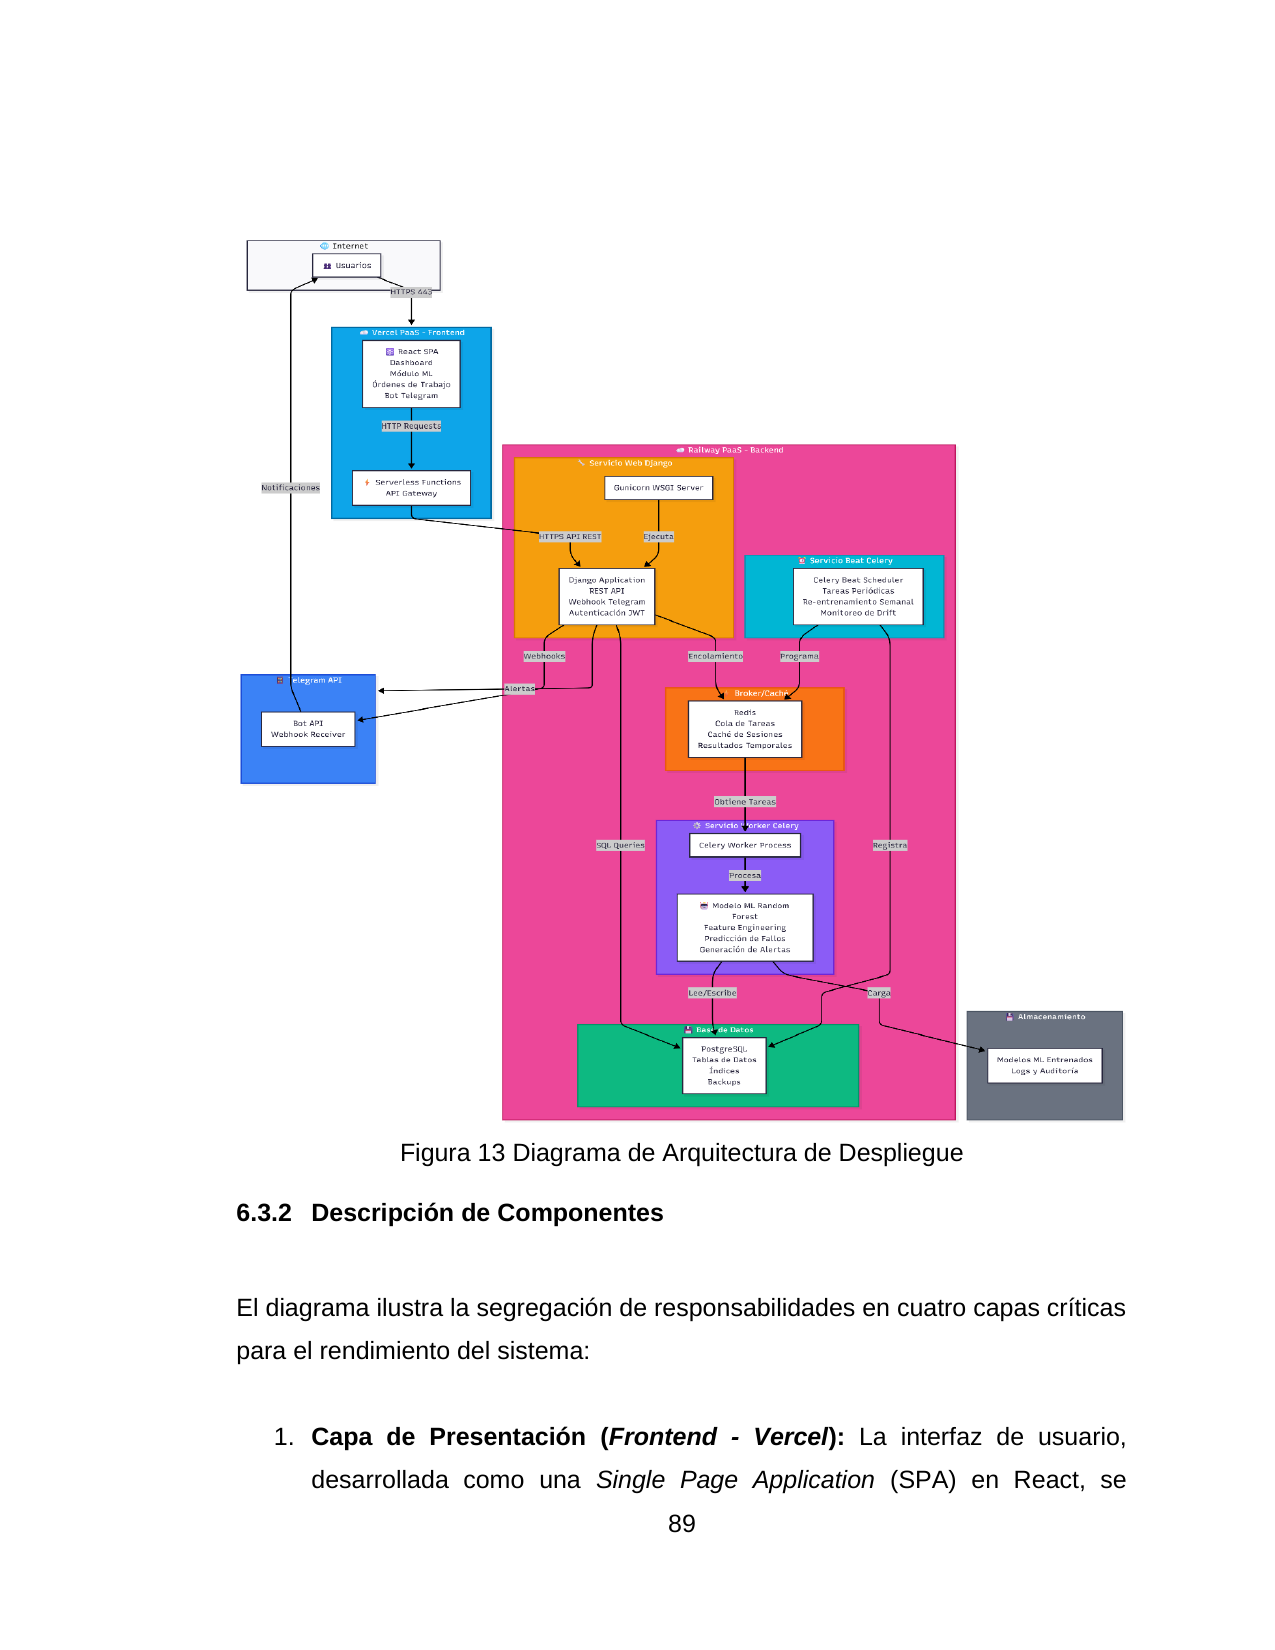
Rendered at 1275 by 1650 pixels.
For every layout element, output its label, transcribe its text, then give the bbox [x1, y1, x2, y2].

text El diagrama ilustra la segregación de responsabilidades en cuatro capas críticas para el rendimiento del sistema: [236, 1292, 1127, 1364]
text Figura 13 Diagrama de Arquitectura de Despliegue [236, 1138, 1127, 1167]
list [274, 1422, 1127, 1494]
subtitle Descripción de Componentes [236, 1198, 1127, 1227]
picture [236, 236, 1127, 1124]
